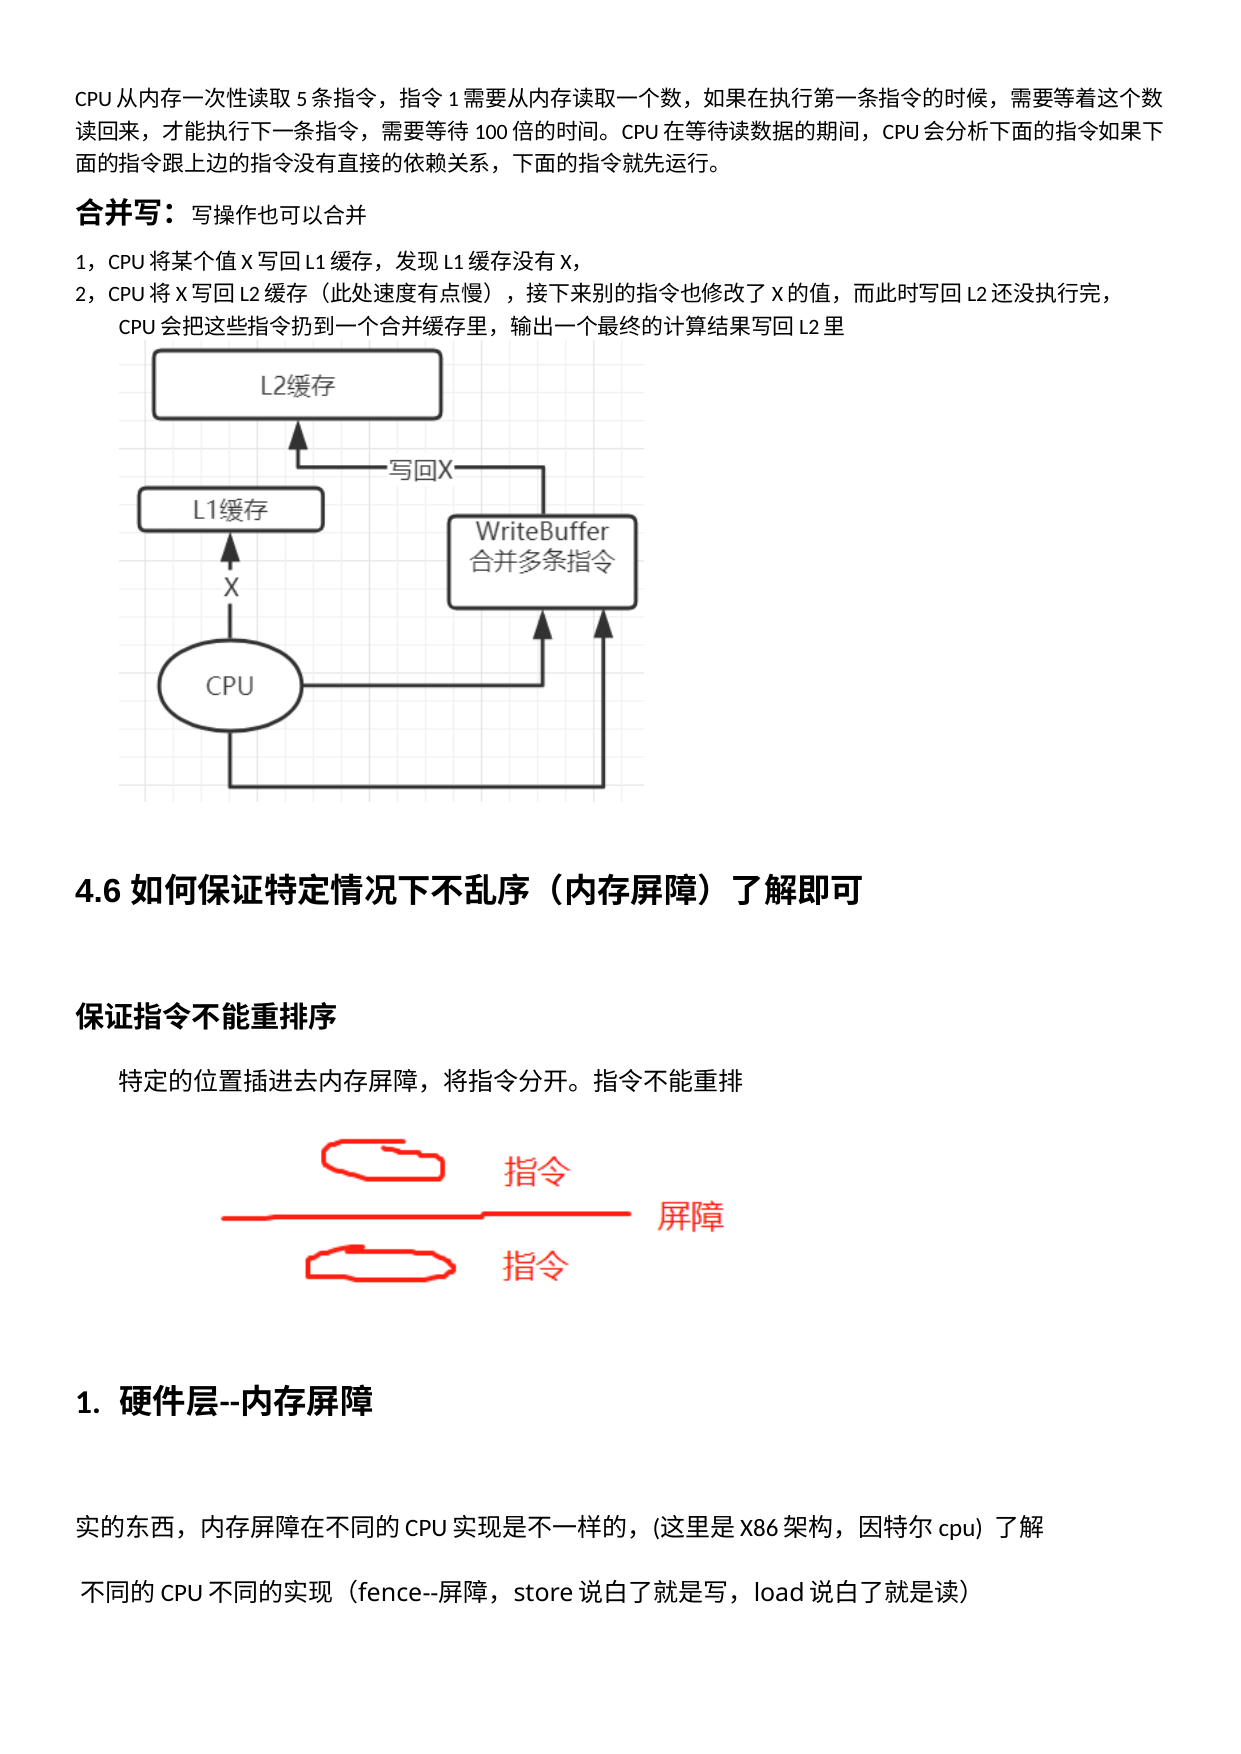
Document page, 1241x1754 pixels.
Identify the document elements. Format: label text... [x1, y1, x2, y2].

subtitle 硬件层--内存屏障 [75, 1367, 1165, 1432]
text 实的东西，内存屏障在不同的CPU实现是不一样的，(这里是X86架构，因特尔cpu) 了解 [75, 1493, 1165, 1558]
subtitle 4.6 如何保证特定情况下不乱序（内存屏障）了解即可 [75, 855, 1165, 920]
text 特定的位置插进去内存屏障，将指令分开。指令不能重排 [75, 1047, 1165, 1112]
text 不同的CPU不同的实现（fence--屏障，store说白了就是写，load说白了就是读） [75, 1558, 1165, 1623]
picture [118, 1112, 796, 1325]
text 保证指令不能重排序 [75, 982, 1165, 1047]
text 合并写：写操作也可以合并 [75, 178, 1165, 243]
text CPU会把这些指令扔到一个合并缓存里，输出一个最终的计算结果写回L2里 [75, 308, 1165, 341]
picture [118, 340, 644, 802]
list CPU将X写回L2缓存（此处速度有点慢），接下来别的指令也修改了X的值，而此时写回L2还没执行完， [75, 276, 1165, 308]
list CPU将某个值X写回L1缓存，发现L1缓存没有X， [75, 243, 1165, 276]
text CPU从内存一次性读取5条指令，指令1需要从内存读取一个数，如果在执行第一条指令的时候，需要等着这个数读回来，才能执行下一条指令，需要等待100倍的时间。CPU在等待读数据的期间，CPU会分析下面的指令如果下面的指令跟上边的指令没有直接的依赖关系，下面的指令就先运行。 [75, 81, 1165, 178]
